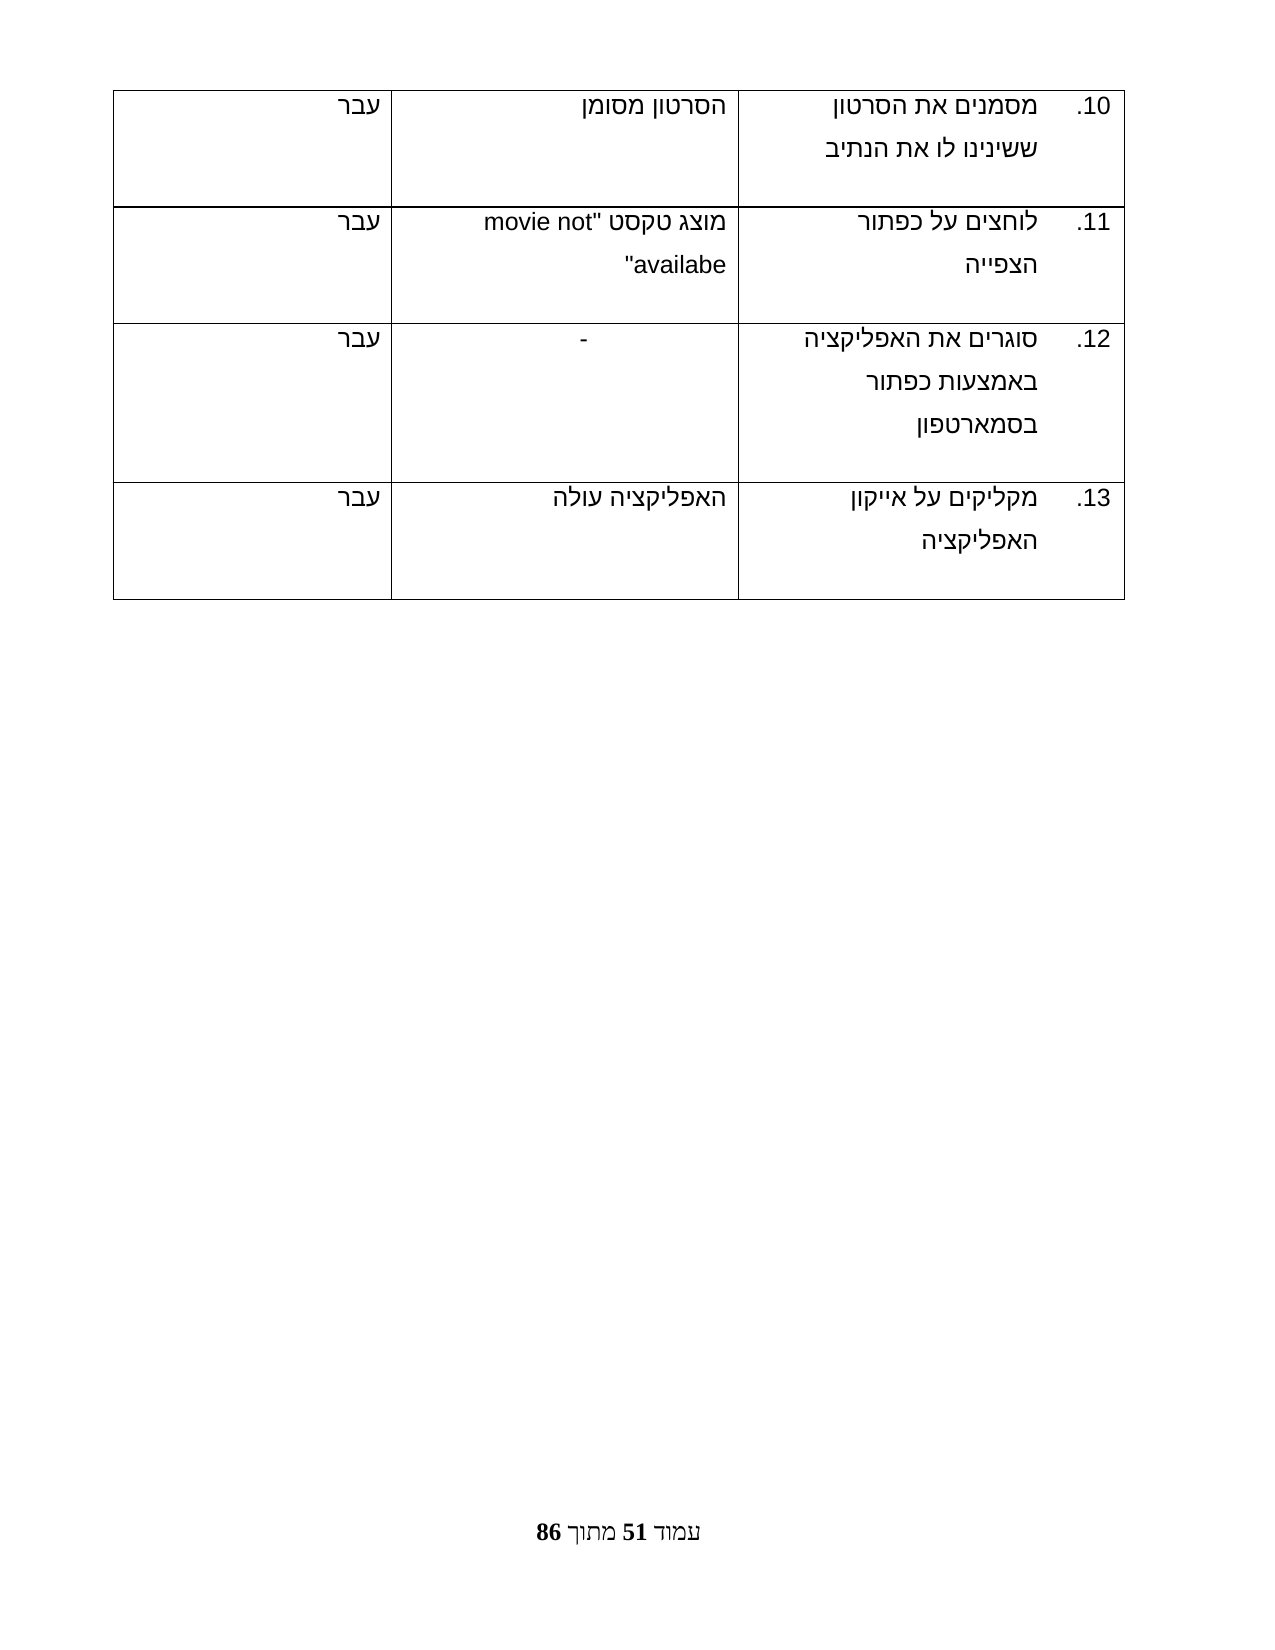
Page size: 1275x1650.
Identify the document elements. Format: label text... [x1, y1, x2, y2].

table_cell עבר [114, 208, 391, 323]
table_cell האפליקציה עולה [392, 483, 738, 598]
table_cell לוחצים על כפתור הצפייה [739, 208, 1124, 323]
table_cell עבר [114, 91, 391, 206]
table_cell מסמנים את הסרטון ששינינו לו את הנתיב [739, 91, 1124, 206]
table_cell - [392, 324, 738, 482]
table_cell הסרטון מסומן [392, 91, 738, 206]
table_cell מקליקים על אייקון האפליקציה [739, 483, 1124, 598]
table_cell סוגרים את האפליקציה באמצעות כפתור בסמארטפון [739, 324, 1124, 482]
table_cell מוצג טקסט "movie not availabe" [392, 208, 738, 323]
table_cell עבר [114, 324, 391, 482]
table_cell עבר [114, 483, 391, 598]
